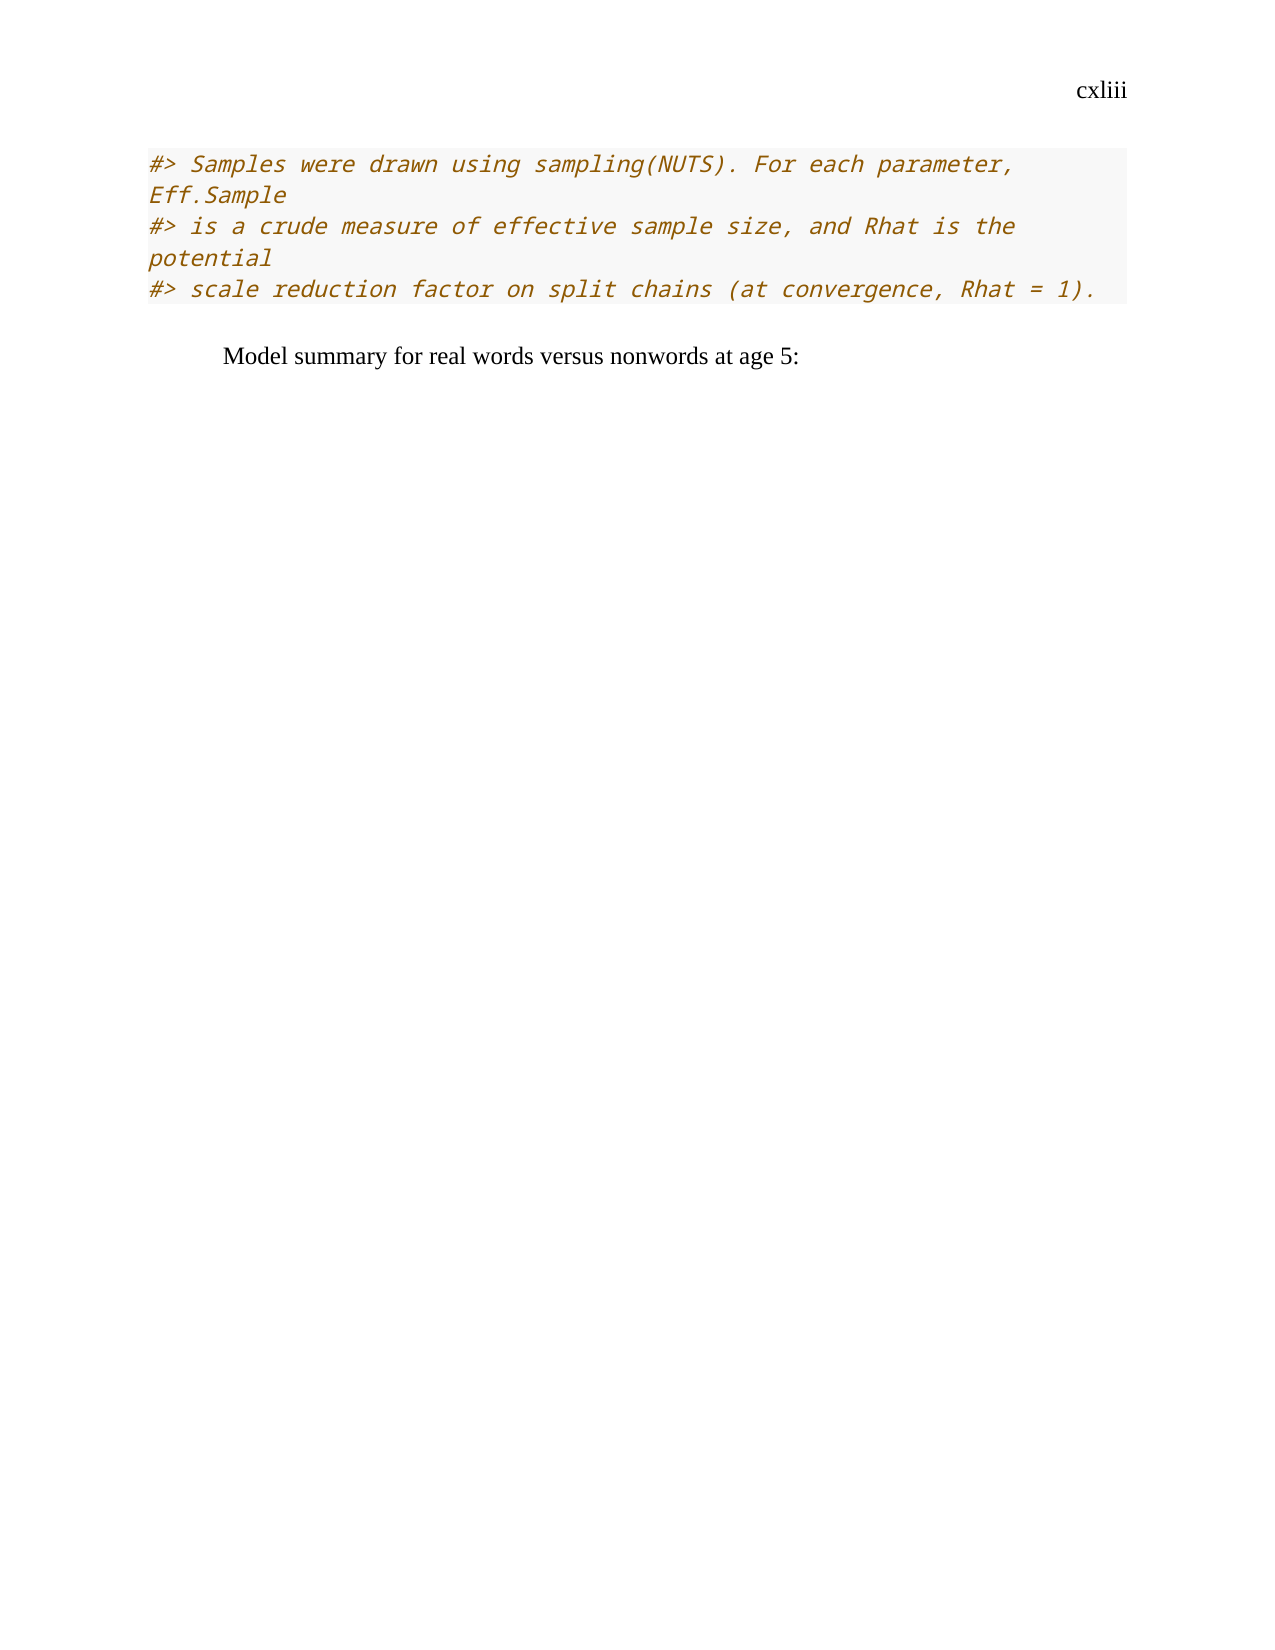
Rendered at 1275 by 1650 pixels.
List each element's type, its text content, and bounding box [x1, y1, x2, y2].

text Model summary for real words versus nonwords at age 5: [148, 341, 1127, 370]
